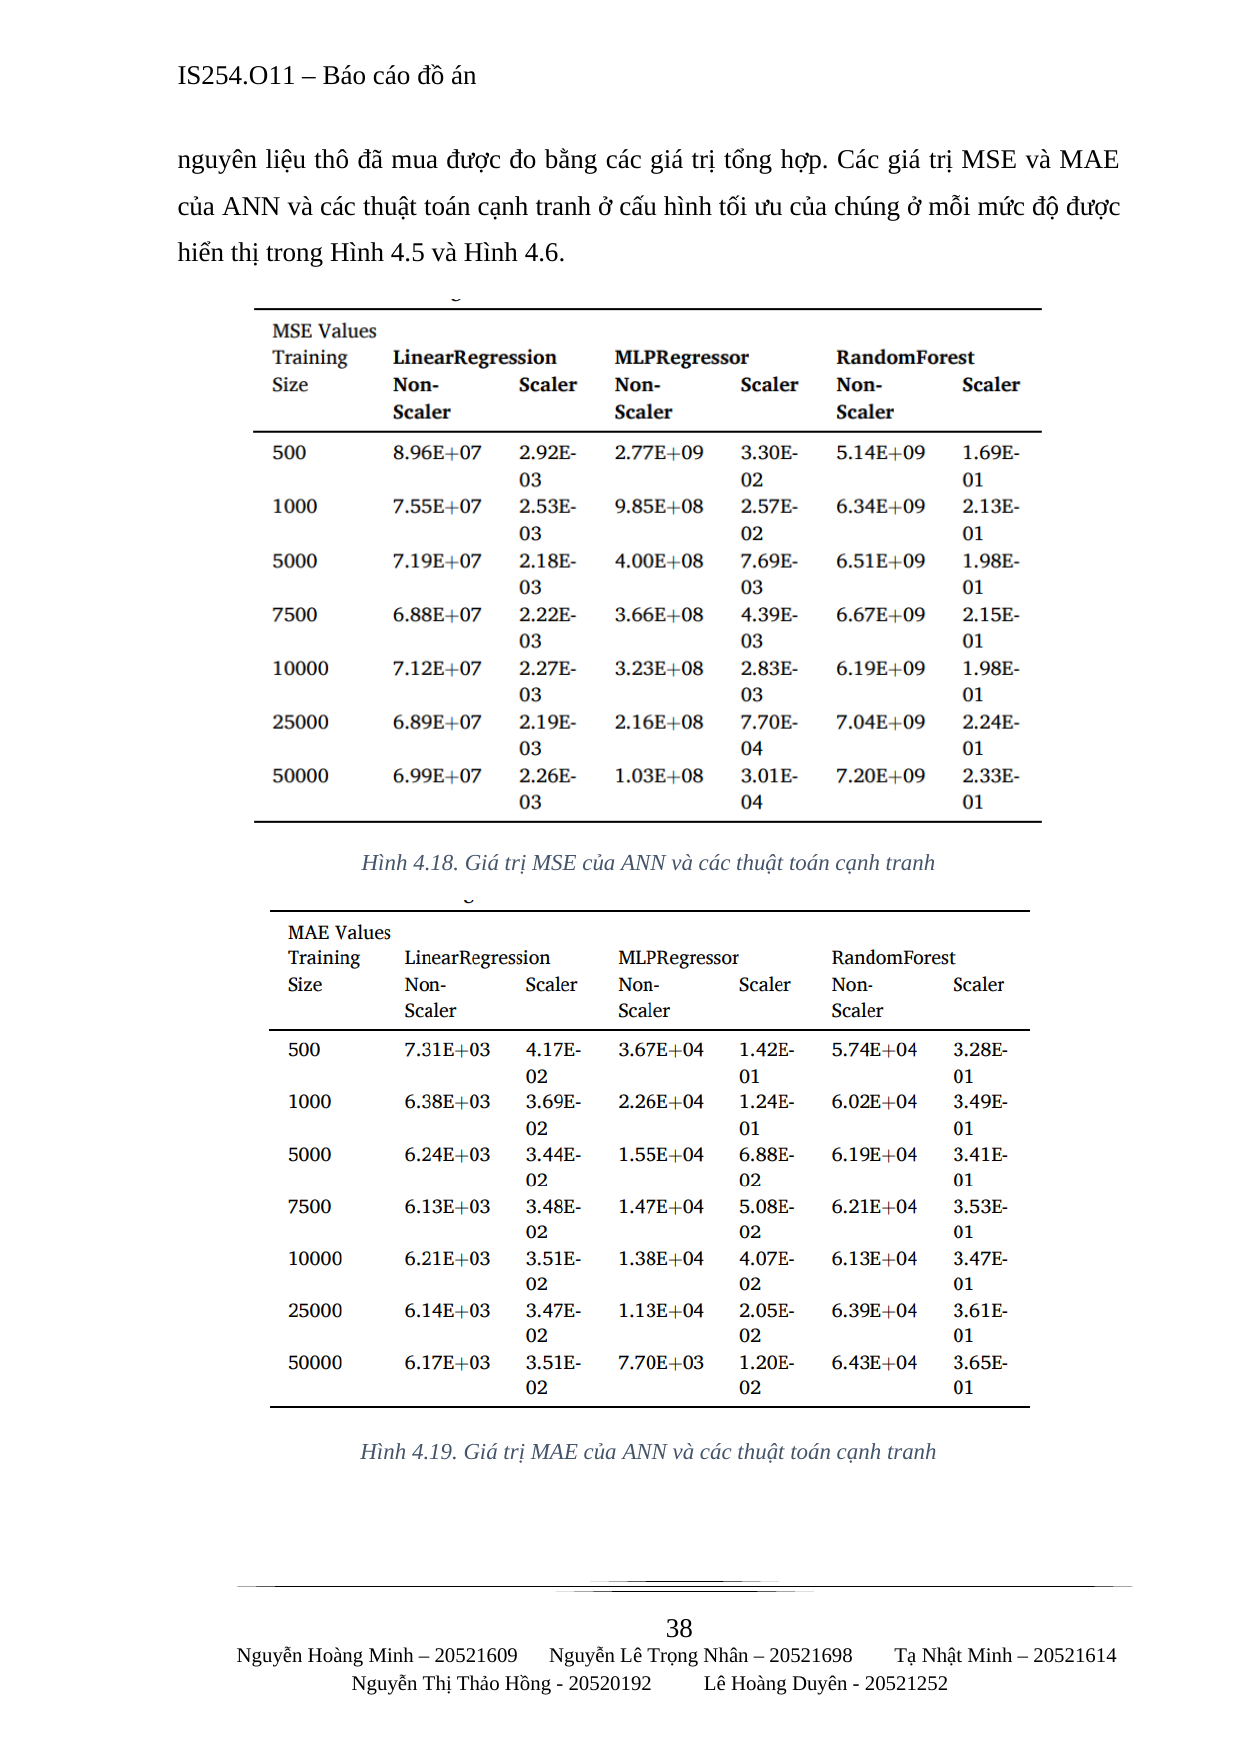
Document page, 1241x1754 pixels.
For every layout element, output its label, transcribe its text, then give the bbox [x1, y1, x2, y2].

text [177, 143, 1122, 267]
picture [244, 299, 1055, 834]
picture [254, 900, 1045, 1423]
